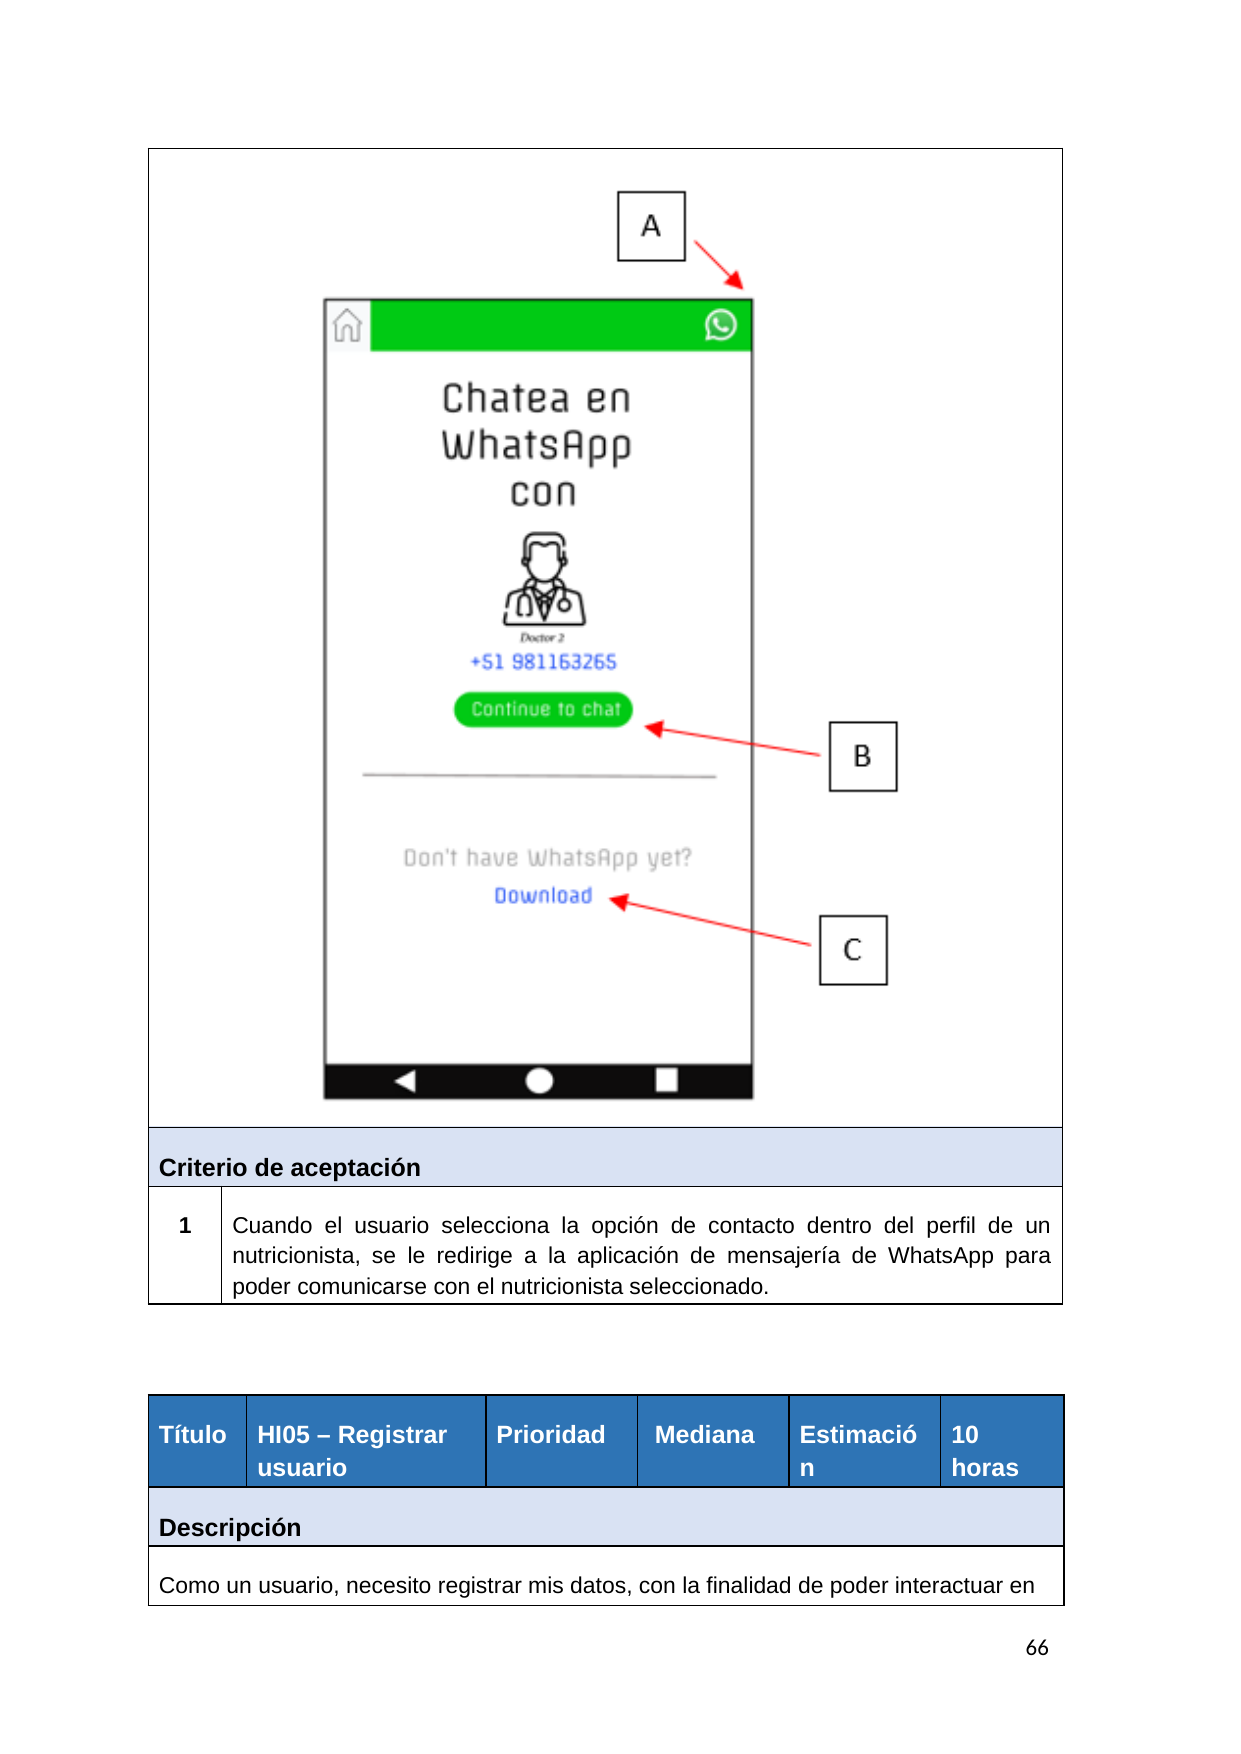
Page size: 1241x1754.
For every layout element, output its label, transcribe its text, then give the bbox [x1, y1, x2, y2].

table_cell Descripción [149, 1488, 1063, 1545]
table_header Prioridad [487, 1396, 637, 1486]
table_header Mediana [638, 1396, 788, 1486]
table_header Título [149, 1396, 246, 1486]
picture [305, 174, 906, 1123]
table_header HI05 – Registrar usuario [247, 1396, 485, 1486]
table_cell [149, 1547, 1063, 1605]
table_cell Criterio de aceptación [149, 1128, 1062, 1186]
table_cell 1 [149, 1187, 221, 1303]
table_header 10 horas [941, 1396, 1063, 1486]
table_header Estimación [790, 1396, 940, 1486]
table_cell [149, 149, 1062, 1126]
table_cell Cuando el usuario selecciona la opción de contacto dentro del perfil de un nutricionista, se le redirige a la aplicación de mensajería de WhatsApp para poder comunicarse con el nutricionista seleccionado. [222, 1187, 1062, 1303]
